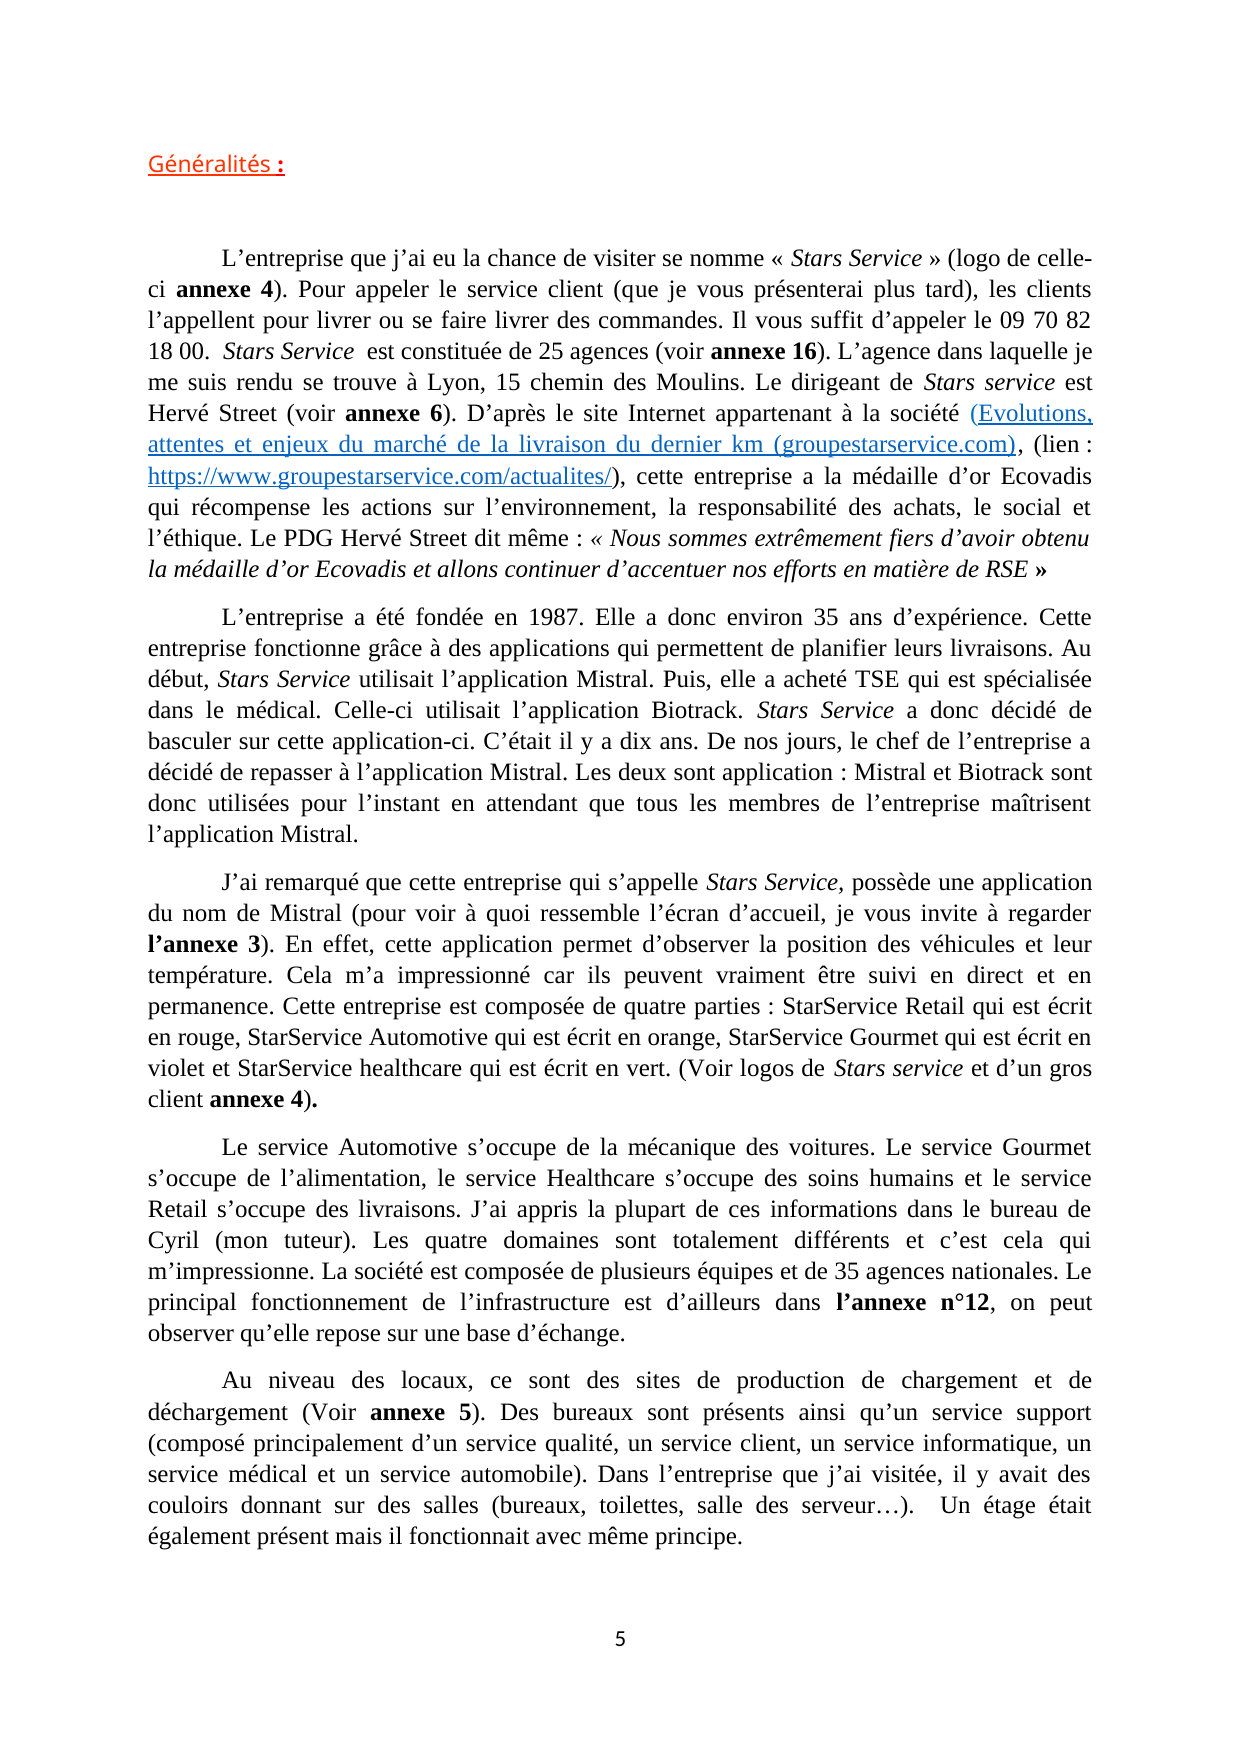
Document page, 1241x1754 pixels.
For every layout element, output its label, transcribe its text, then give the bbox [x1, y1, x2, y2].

text Au niveau des locaux, ce sont des sites de production de chargement et de déchargement (Voir annexe 5). Des bureaux sont présents ainsi qu’un service support (composé principalement d’un service qualité, un service client, un service informatique, un service médical et un service automobile). Dans l’entreprise que j’ai visitée, il y avait des couloirs donnant sur des salles (bureaux, toilettes, salle des serveur…). Un étage était également présent mais il fonctionnait avec même principe. [148, 1366, 1093, 1549]
text Le service Automotive s’occupe de la mécanique des voitures. Le service Gourmet s’occupe de l’alimentation, le service Healthcare s’occupe des soins humains et le service Retail s’occupe des livraisons. J’ai appris la plupart de ces informations dans le bureau de Cyril (mon tuteur). Les quatre domaines sont totalement différents et c’est cela qui m’impressionne. La société est composée de plusieurs équipes et de 35 agences nationales. Le principal fonctionnement de l’infrastructure est d’ailleurs dans l’annexe n°12, on peut observer qu’elle repose sur une base d’échange. [148, 1132, 1093, 1347]
text Généralités : [148, 148, 1093, 179]
text J’ai remarqué que cette entreprise qui s’appelle Stars Service, possède une application du nom de Mistral (pour voir à quoi ressemble l’écran d’accueil, je vous invite à regarder l’annexe 3). En effet, cette application permet d’observer la position des véhicules et leur température. Cela m’a impressionné car ils peuvent vraiment être suivi en direct et en permanence. Cette entreprise est composée de quatre parties : StarService Retail qui est écrit en rouge, StarService Automotive qui est écrit en orange, StarService Gourmet qui est écrit en violet et StarService healthcare qui est écrit en vert. (Voir logos de Stars service et d’un gros client annexe 4). [148, 867, 1093, 1113]
text L’entreprise a été fondée en 1987. Elle a donc environ 35 ans d’expérience. Cette entreprise fonctionne grâce à des applications qui permettent de planifier leurs livraisons. Au début, Stars Service utilisait l’application Mistral. Puis, elle a acheté TSE qui est spécialisée dans le médical. Celle-ci utilisait l’application Biotrack. Stars Service a donc décidé de basculer sur cette application-ci. C’était il y a dix ans. De nos jours, le chef de l’entreprise a décidé de repasser à l’application Mistral. Les deux sont application : Mistral et Biotrack sont donc utilisées pour l’instant en attendant que tous les membres de l’entreprise maîtrisent l’application Mistral. [148, 602, 1093, 848]
text L’entreprise que j’ai eu la chance de visiter se nomme « Stars Service » (logo de celle-ci annexe 4). Pour appeler le service client (que je vous présenterai plus tard), les clients l’appellent pour livrer ou se faire livrer des commandes. Il vous suffit d’appeler le 09 70 82 18 00. Stars Service est constituée de 25 agences (voir annexe 16). L’agence dans laquelle je me suis rendu se trouve à Lyon, 15 chemin des Moulins. Le dirigeant de Stars service est Hervé Street (voir annexe 6). D’après le site Internet appartenant à la société (Evolutions, attentes et enjeux du marché de la livraison du dernier km (groupestarservice.com), (lien : https://www.groupestarservice.com/actualites/), cette entreprise a la médaille d’or Ecovadis qui récompense les actions sur l’environnement, la responsabilité des achats, le social et l’éthique. Le PDG Hervé Street dit même : « Nous sommes extrêmement fiers d’avoir obtenu la médaille d’or Ecovadis et allons continuer d’accentuer nos efforts en matière de RSE » [148, 243, 1093, 583]
